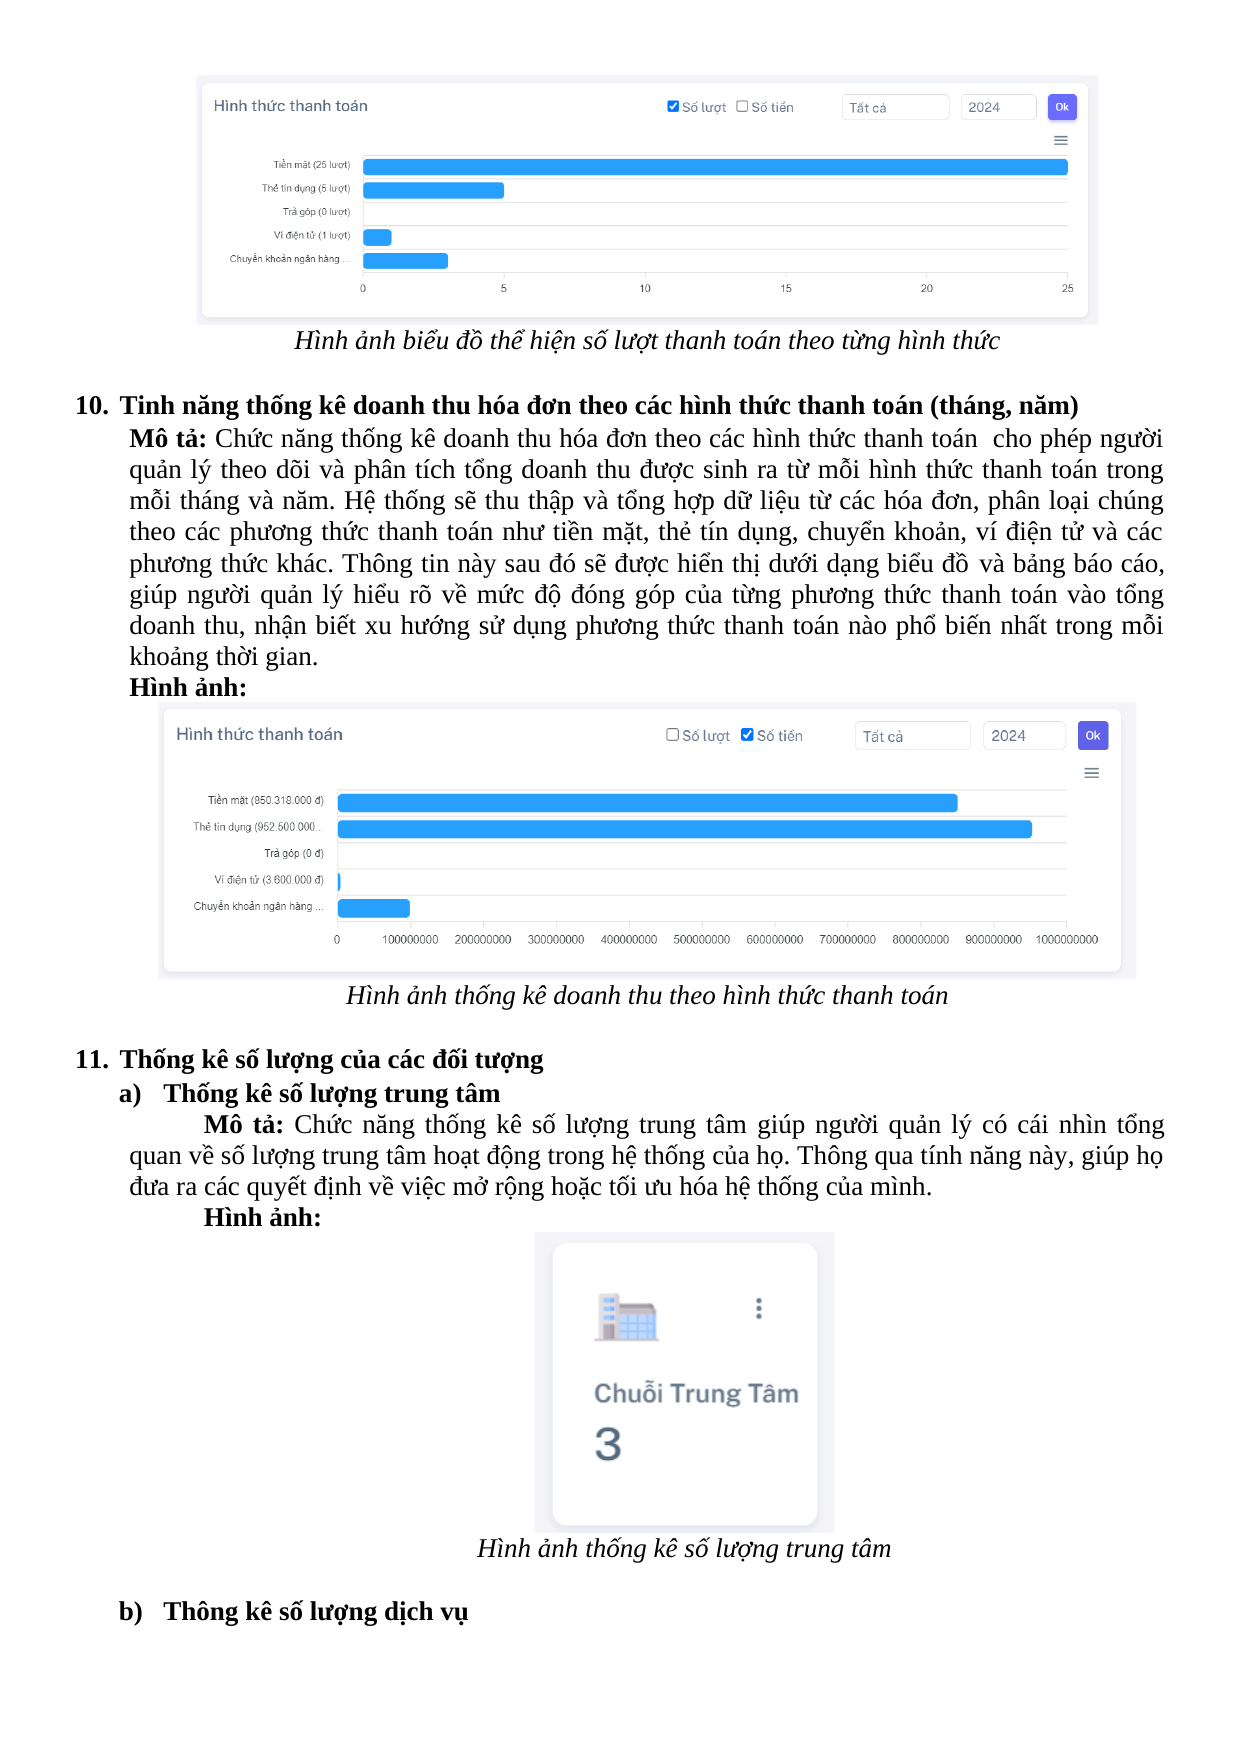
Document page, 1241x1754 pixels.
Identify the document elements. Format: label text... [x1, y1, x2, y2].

subtitle Thống kê số lượng của các đối tượng [75, 1043, 1165, 1074]
subtitle Tinh năng thống kê doanh thu hóa đơn theo các hình thức thanh toán (tháng, năm) [75, 389, 1165, 420]
picture [158, 702, 1137, 979]
picture [534, 1232, 835, 1533]
picture [196, 75, 1098, 325]
text Mô tả: Chức năng thống kê doanh thu hóa đơn theo các hình thức thanh toán cho phép người quản lý theo dõi và phân tích tổng doanh thu được sinh ra từ mỗi hình thức thanh toán trong mỗi tháng và năm. Hệ thống sẽ thu thập và tổng hợp dữ liệu từ các hóa đơn, phân loại chúng theo các phương thức thanh toán như tiền mặt, thẻ tín dụng, chuyển khoản, ví điện tử và các phương thức khác. Thông tin này sau đó sẽ được hiển thị dưới dạng biểu đồ và bảng báo cáo, giúp người quản lý hiểu rõ về mức độ đóng góp của từng phương thức thanh toán vào tổng doanh thu, nhận biết xu hướng sử dụng phương thức thanh toán nào phổ biến nhất trong mỗi khoảng thời gian. [129, 422, 1165, 671]
text Hình ảnh: [129, 1201, 1165, 1232]
text Hình ảnh: [129, 671, 1165, 702]
list Thông kê số lượng dịch vụ [119, 1595, 1165, 1626]
text Hình ảnh thống kê doanh thu theo hình thức thanh toán [129, 979, 1165, 1010]
text Hình ảnh biểu đồ thể hiện số lượt thanh toán theo từng hình thức [129, 324, 1165, 356]
text Mô tả: Chức năng thống kê số lượng trung tâm giúp người quản lý có cái nhìn tổng quan về số lượng trung tâm hoạt động trong hệ thống của họ. Thông qua tính năng này, giúp họ đưa ra các quyết định về việc mở rộng hoặc tối ưu hóa hệ thống của mình. [129, 1108, 1165, 1201]
list Thống kê số lượng trung tâm [119, 1077, 1165, 1108]
text Hình ảnh thống kê số lượng trung tâm [129, 1532, 1165, 1563]
